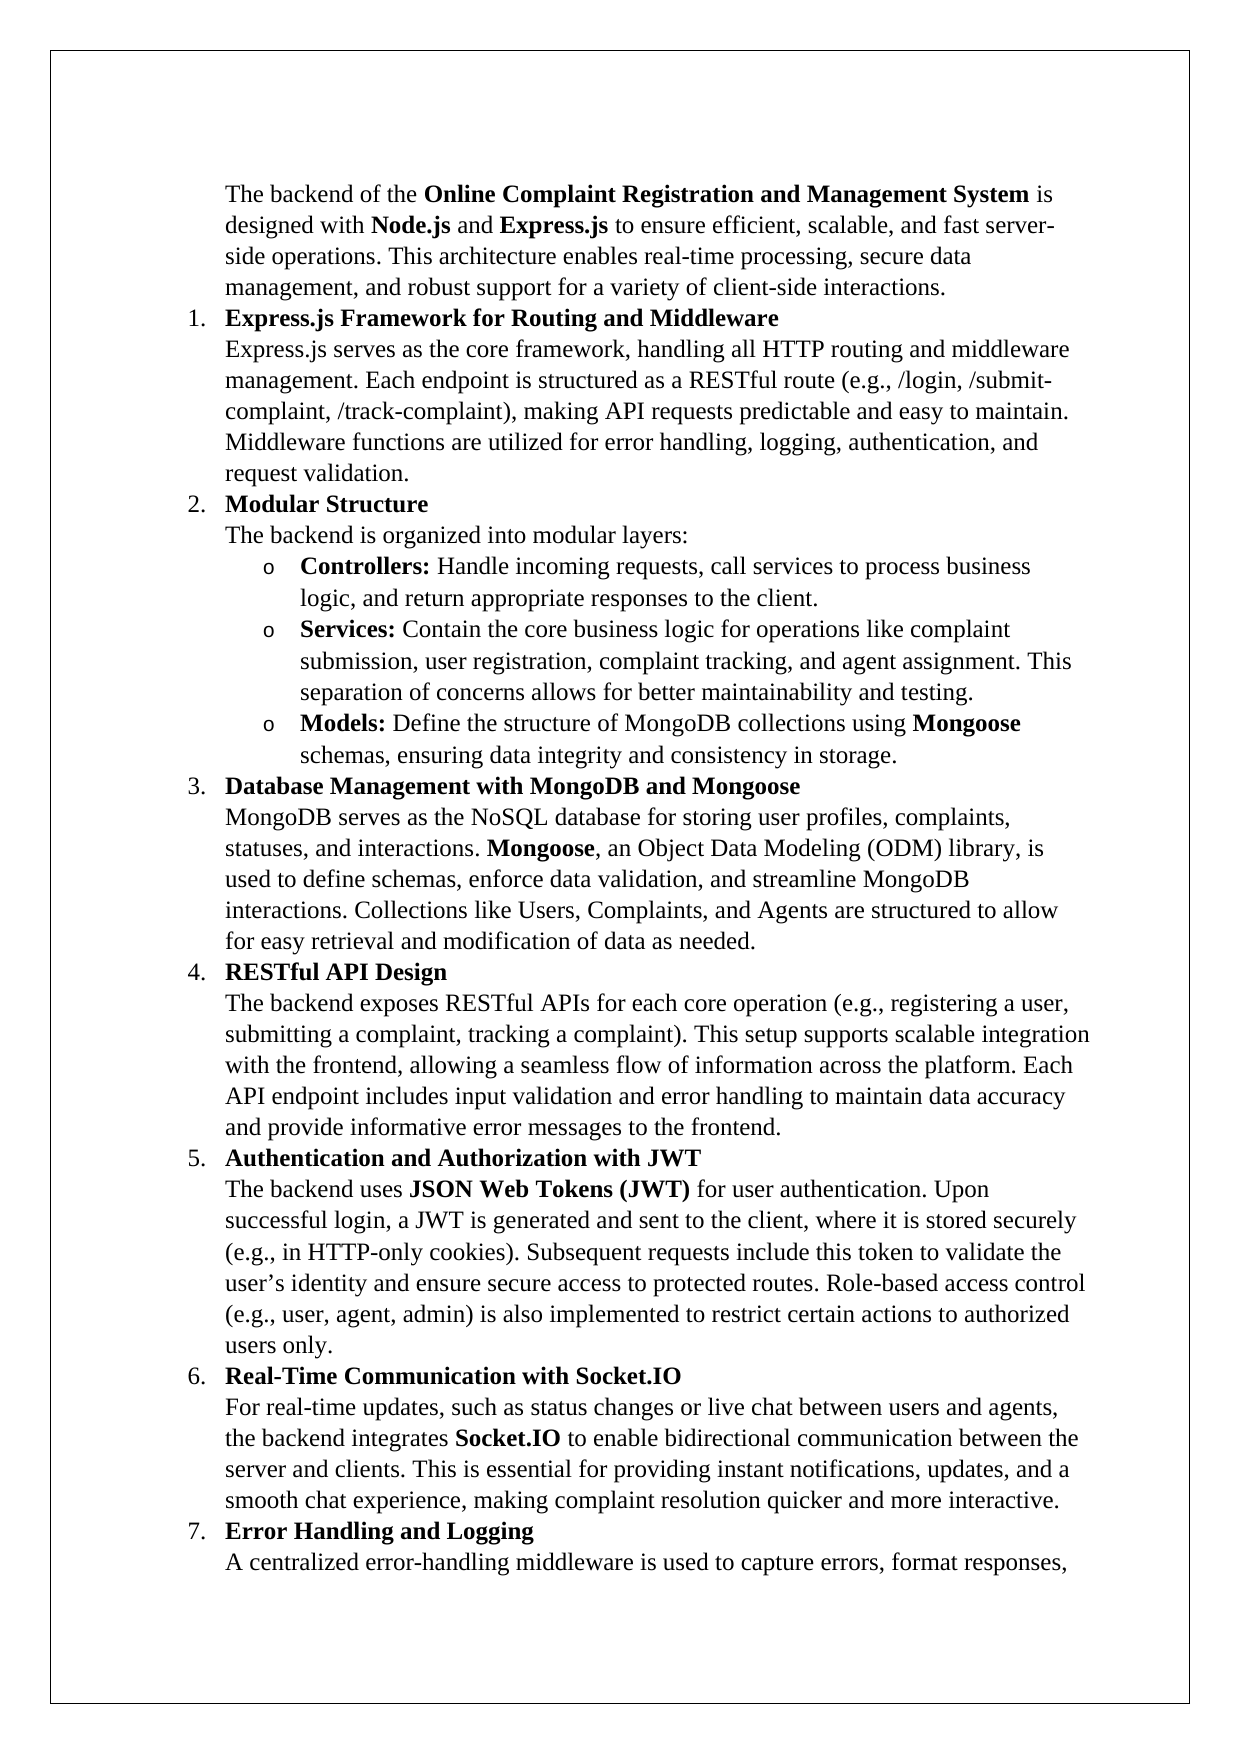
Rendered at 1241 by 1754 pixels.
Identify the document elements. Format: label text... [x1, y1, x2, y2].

list Models: Define the structure of MongoDB collections using Mongoose schemas, ensuring data integrity and consistency in storage. [262, 708, 1090, 769]
list Modular Structure The backend is organized into modular layers: [187, 489, 1090, 549]
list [187, 1516, 1090, 1576]
list Controllers: Handle incoming requests, call services to process business logic, and return appropriate responses to the client. [262, 551, 1090, 612]
list RESTful API Design The backend exposes RESTful APIs for each core operation (e.g., registering a user, submitting a complaint, tracking a complaint). This setup supports scalable integration with the frontend, allowing a seamless flow of information across the platform. Each API endpoint includes input validation and error handling to maintain data accuracy and provide informative error messages to the frontend. [187, 957, 1090, 1141]
list Express.js Framework for Routing and Middleware Express.js serves as the core framework, handling all HTTP routing and middleware management. Each endpoint is structured as a RESTful route (e.g., /login, /submit-complaint, /track-complaint), making API requests predictable and easy to maintain. Middleware functions are utilized for error handling, logging, authentication, and request validation. [187, 303, 1090, 487]
list Services: Contain the core business logic for operations like complaint submission, user registration, complaint tracking, and agent assignment. This separation of concerns allows for better maintainability and testing. [262, 614, 1090, 706]
list The backend of the Online Complaint Registration and Management System is designed with Node.js and Express.js to ensure efficient, scalable, and fast server-side operations. This architecture enables real-time processing, secure data management, and robust support for a variety of client-side interactions. [225, 179, 1090, 301]
list Real-Time Communication with Socket.IO For real-time updates, such as status changes or live chat between users and agents, the backend integrates Socket.IO to enable bidirectional communication between the server and clients. This is essential for providing instant notifications, updates, and a smooth chat experience, making complaint resolution quicker and more interactive. [187, 1361, 1090, 1514]
list Authentication and Authorization with JWT The backend uses JSON Web Tokens (JWT) for user authentication. Upon successful login, a JWT is generated and sent to the client, where it is stored securely (e.g., in HTTP-only cookies). Subsequent requests include this token to validate the user’s identity and ensure secure access to protected routes. Role-based access control (e.g., user, agent, admin) is also implemented to restrict certain actions to authorized users only. [187, 1143, 1090, 1358]
list Database Management with MongoDB and Mongoose MongoDB serves as the NoSQL database for storing user profiles, complaints, statuses, and interactions. Mongoose, an Object Data Modeling (ODM) library, is used to define schemas, enforce data validation, and streamline MongoDB interactions. Collections like Users, Complaints, and Agents are structured to allow for easy retrieval and modification of data as needed. [187, 771, 1090, 955]
